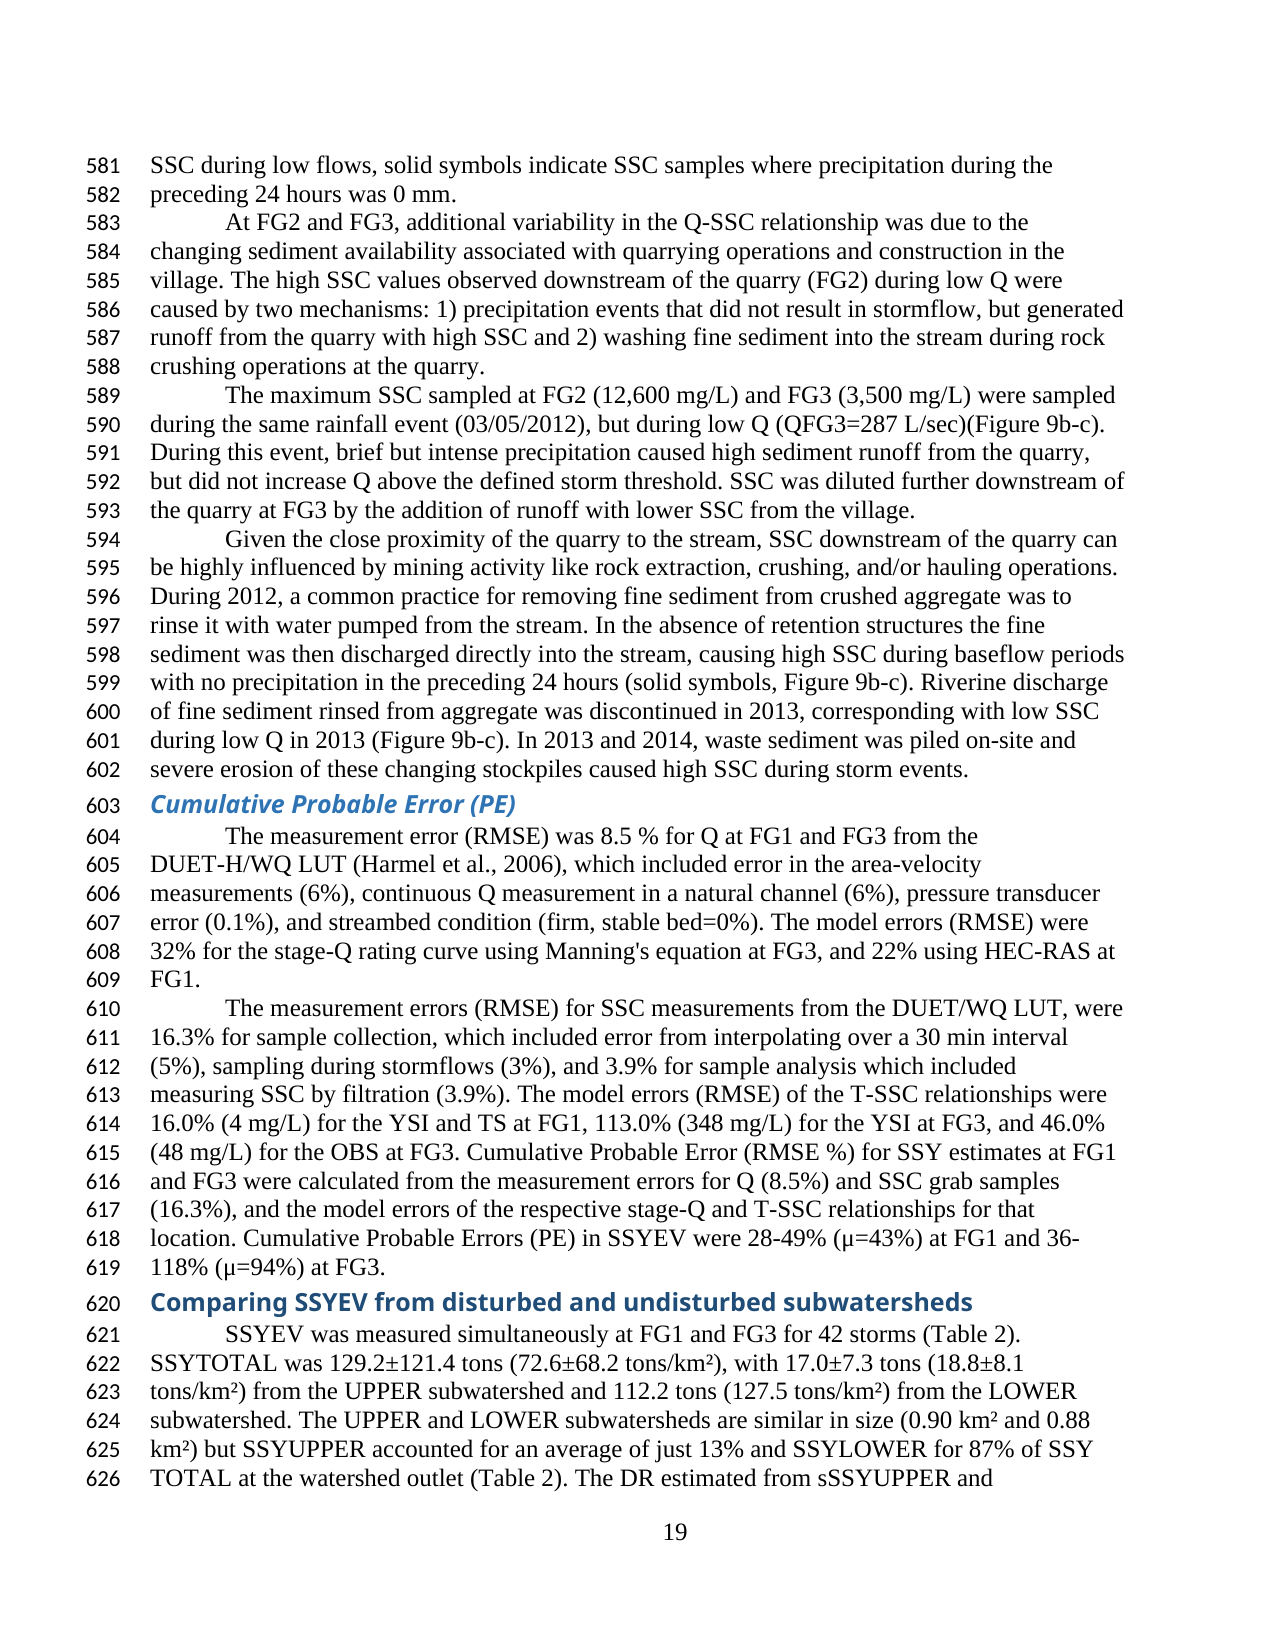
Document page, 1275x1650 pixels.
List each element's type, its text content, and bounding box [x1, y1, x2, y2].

text The maximum SSC sampled at FG2 (12,600 mg/L) and FG3 (3,500 mg/L) were sampled during the same rainfall event (03/05/2012), but during low Q (QFG3=287 L/sec)(Figure 9b-c). During this event, brief but intense precipitation caused high sediment runoff from the quarry, but did not increase Q above the defined storm threshold. SSC was diluted further downstream of the quarry at FG3 by the addition of runoff with lower SSC from the village. [150, 380, 1125, 524]
subtitle Comparing SSYEV from disturbed and undisturbed subwatersheds [150, 1285, 1125, 1319]
text At FG2 and FG3, additional variability in the Q-SSC relationship was due to the changing sediment availability associated with quarrying operations and construction in the village. The high SSC values observed downstream of the quarry (FG2) during low Q were caused by two mechanisms: 1) precipitation events that did not result in stormflow, but generated runoff from the quarry with high SSC and 2) washing fine sediment into the stream during rock crushing operations at the quarry. [150, 207, 1125, 380]
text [150, 150, 1125, 207]
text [150, 1319, 1125, 1491]
text The measurement error (RMSE) was 8.5 % for Q at FG1 and FG3 from the DUET-H/WQ LUT (Harmel et al., 2006), which included error in the area-velocity measurements (6%), continuous Q measurement in a natural channel (6%), pressure transducer error (0.1%), and streambed condition (firm, stable bed=0%). The model errors (RMSE) were 32% for the stage-Q rating curve using Manning's equation at FG3, and 22% using HEC-RAS at FG1. [150, 821, 1125, 993]
text Given the close proximity of the quarry to the stream, SSC downstream of the quarry can be highly influenced by mining activity like rock extraction, crushing, and/or hauling operations. During 2012, a common practice for removing fine sediment from crushed aggregate was to rinse it with water pumped from the stream. In the absence of retention structures the fine sediment was then discharged directly into the stream, causing high SSC during baseflow periods with no precipitation in the preceding 24 hours (solid symbols, Figure 9b-c). Riverine discharge of fine sediment rinsed from aggregate was discontinued in 2013, corresponding with low SSC during low Q in 2013 (Figure 9b-c). In 2013 and 2014, waste sediment was piled on-site and severe erosion of these changing stockpiles caused high SSC during storm events. [150, 524, 1125, 782]
subtitle Cumulative Probable Error (PE) [150, 787, 1125, 821]
text The measurement errors (RMSE) for SSC measurements from the DUET/WQ LUT, were 16.3% for sample collection, which included error from interpolating over a 30 min interval (5%), sampling during stormflows (3%), and 3.9% for sample analysis which included measuring SSC by filtration (3.9%). The model errors (RMSE) of the T-SSC relationships were 16.0% (4 mg/L) for the YSI and TS at FG1, 113.0% (348 mg/L) for the YSI at FG3, and 46.0% (48 mg/L) for the OBS at FG3. Cumulative Probable Error (RMSE %) for SSY estimates at FG1 and FG3 were calculated from the measurement errors for Q (8.5%) and SSC grab samples (16.3%), and the model errors of the respective stage-Q and T-SSC relationships for that location. Cumulative Probable Errors (PE) in SSYEV were 28-49% (μ=43%) at FG1 and 36-118% (μ=94%) at FG3. [150, 993, 1125, 1281]
